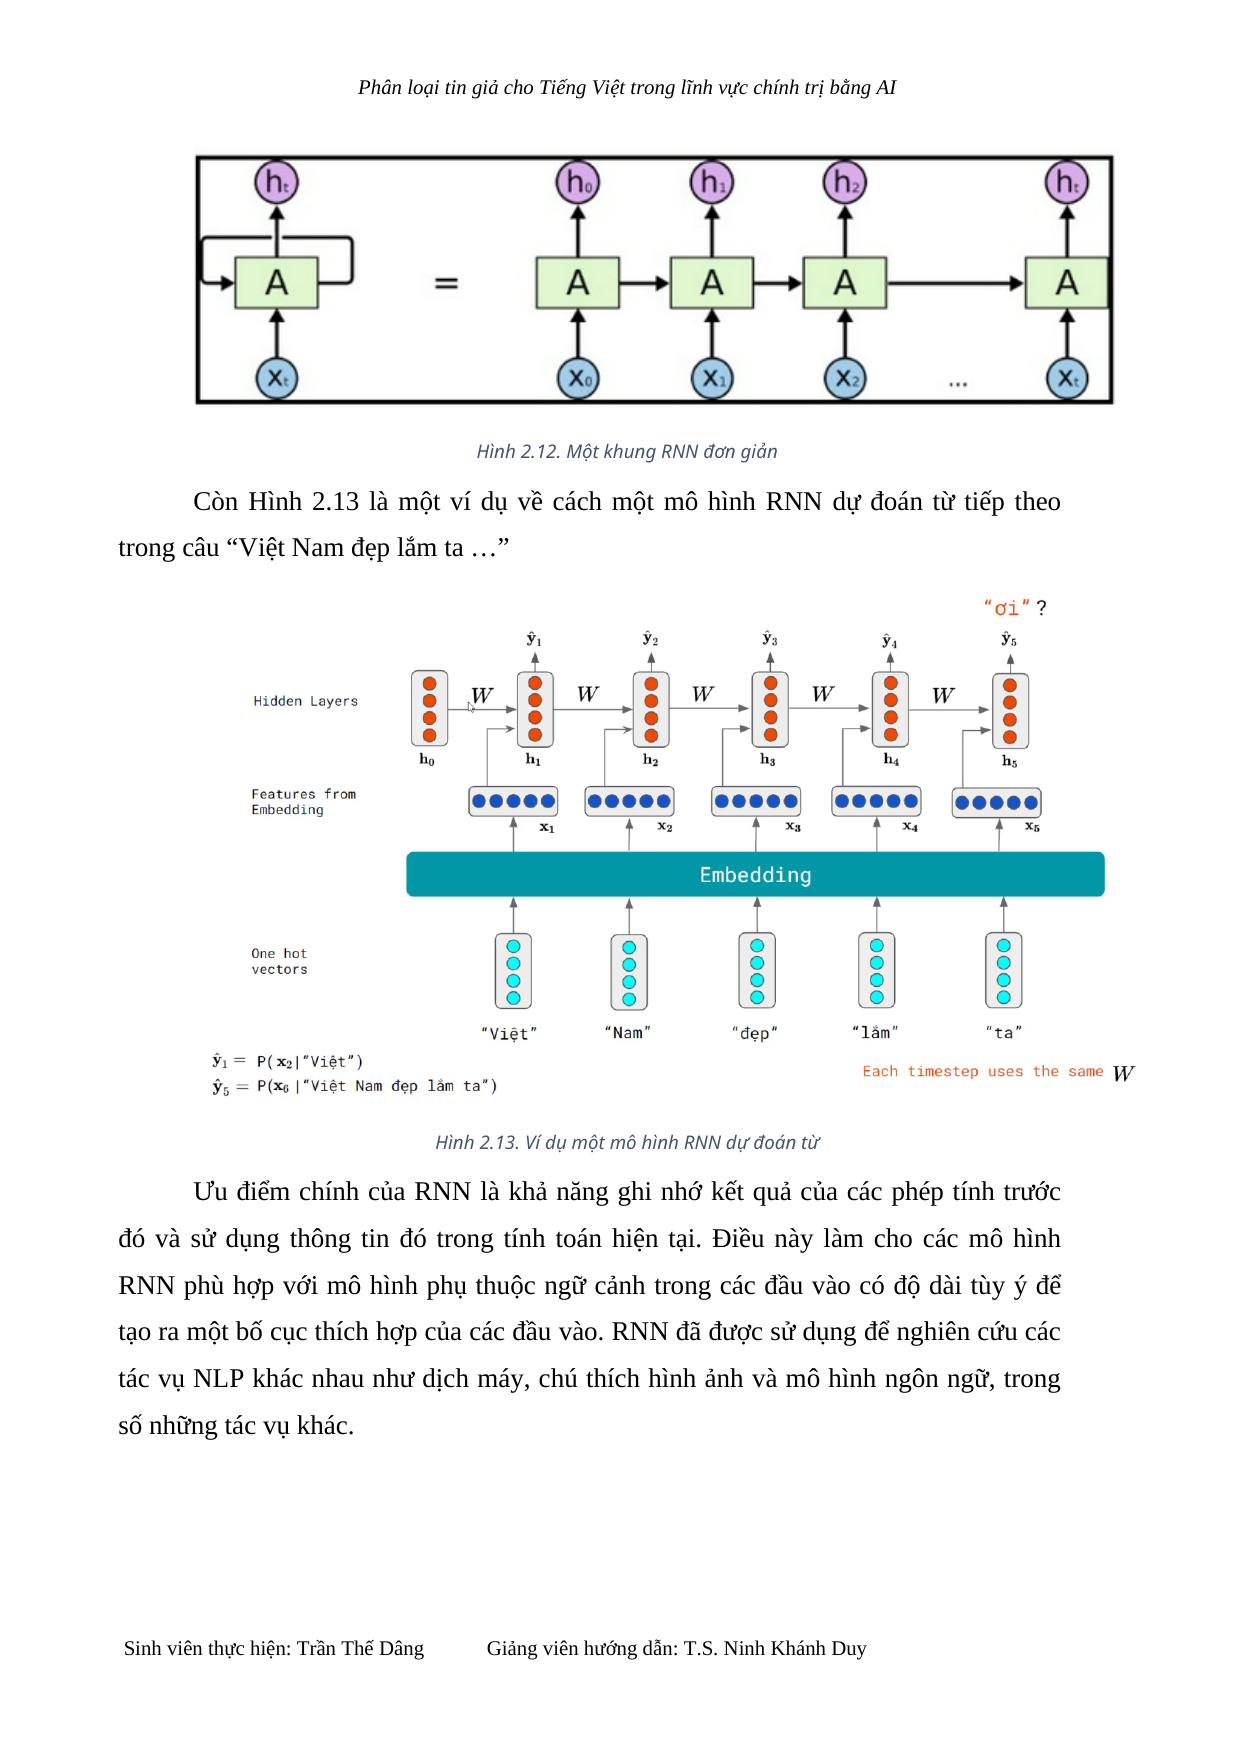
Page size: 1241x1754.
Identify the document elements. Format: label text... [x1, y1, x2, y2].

picture [193, 590, 1139, 1102]
text Hình 2.12. Một khung RNN đơn giản [118, 438, 1063, 464]
picture [193, 147, 1121, 411]
text Hình 2.13. Ví dụ một mô hình RNN dự đoán từ [118, 1129, 1063, 1155]
text Ưu điểm chính của RNN là khả năng ghi nhớ kết quả của các phép tính trước đó và sử dụng thông tin đó trong tính toán hiện tại. Điều này làm cho các mô hình RNN phù hợp với mô hình phụ thuộc ngữ cảnh trong các đầu vào có độ dài tùy ý để tạo ra một bố cục thích hợp của các đầu vào. RNN đã được sử dụng để nghiên cứu các tác vụ NLP khác nhau như dịch máy, chú thích hình ảnh và mô hình ngôn ngữ, trong số những tác vụ khác. [118, 1176, 1063, 1440]
text Còn Hình 2.13 là một ví dụ về cách một mô hình RNN dự đoán từ tiếp theo trong câu “Việt Nam đẹp lắm ta …” [118, 485, 1063, 563]
